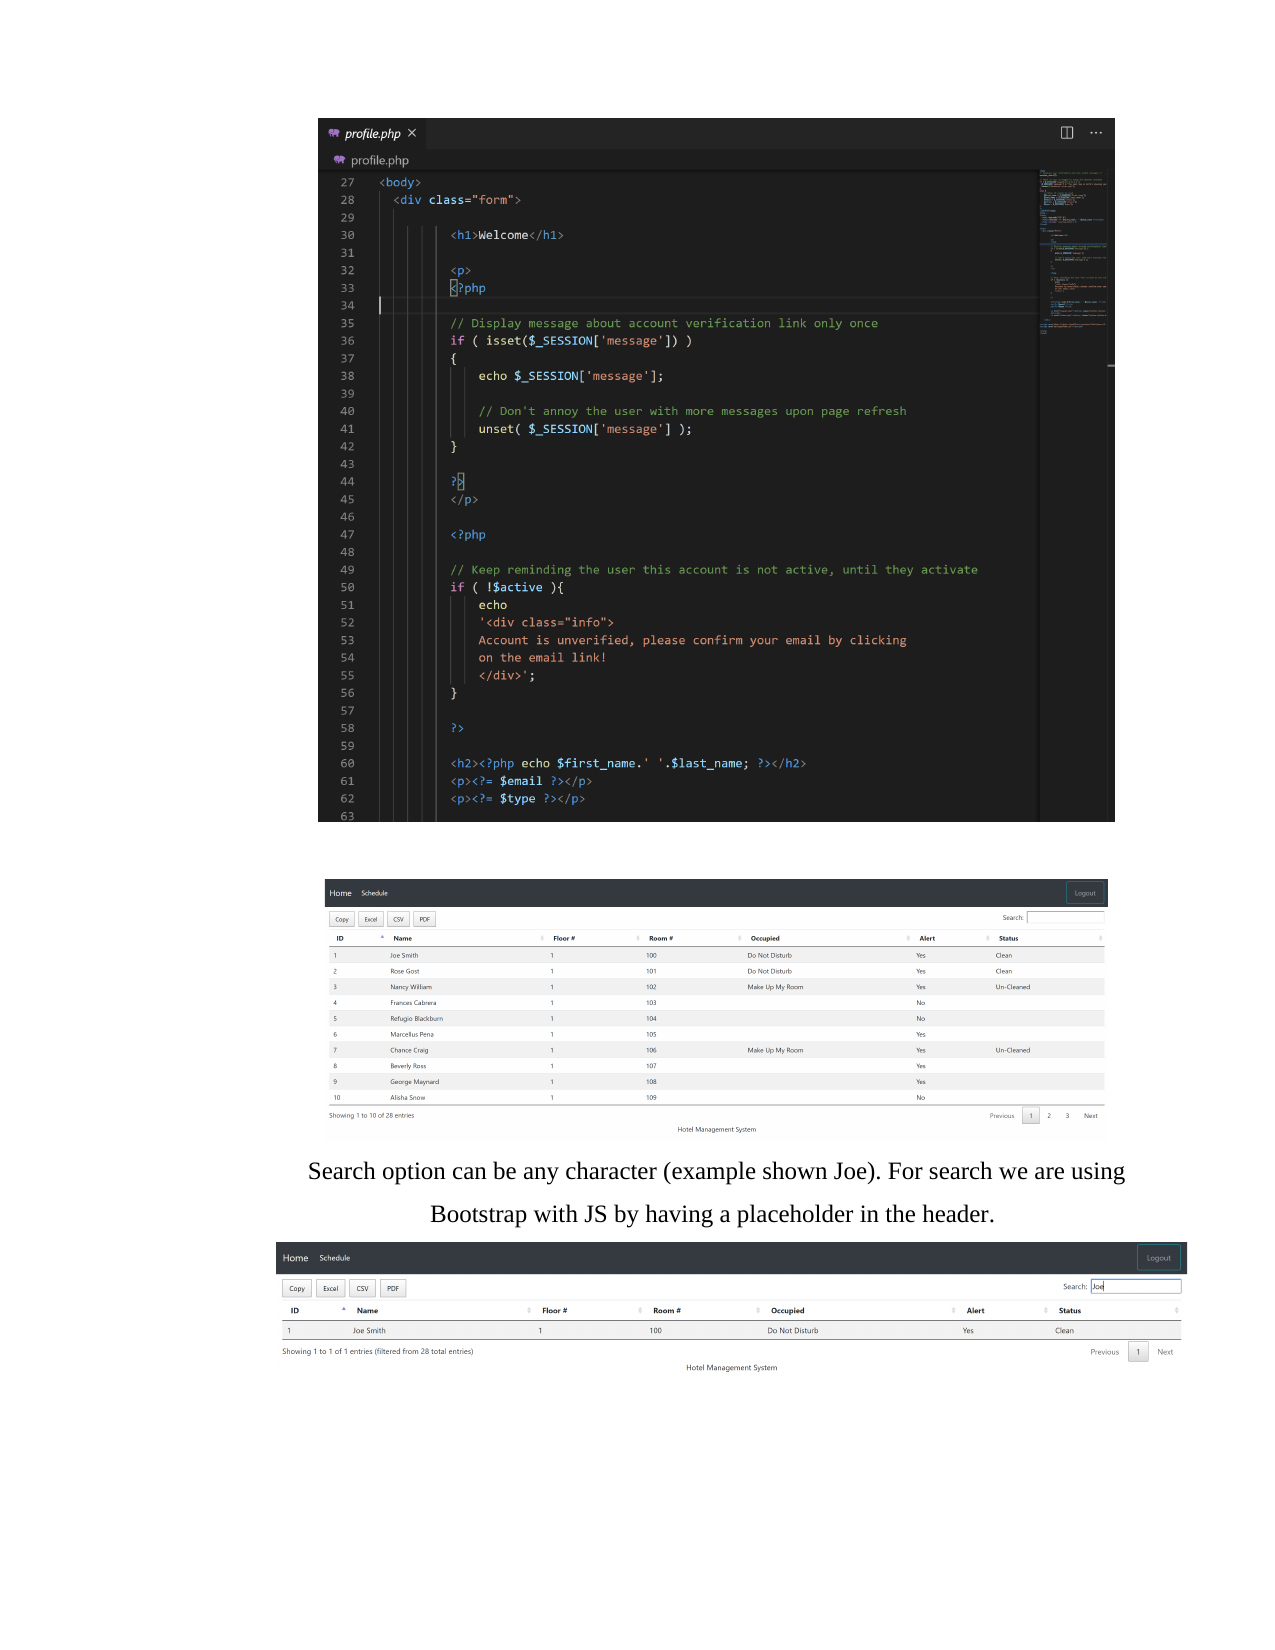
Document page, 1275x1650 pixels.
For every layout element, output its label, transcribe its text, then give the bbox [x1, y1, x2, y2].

picture [318, 118, 1115, 822]
picture [276, 1242, 1188, 1373]
text Search option can be any character (example shown Joe). For search we are using Bootstrap with JS by having a placeholder in the header. [268, 1156, 1157, 1228]
picture [324, 879, 1108, 1142]
